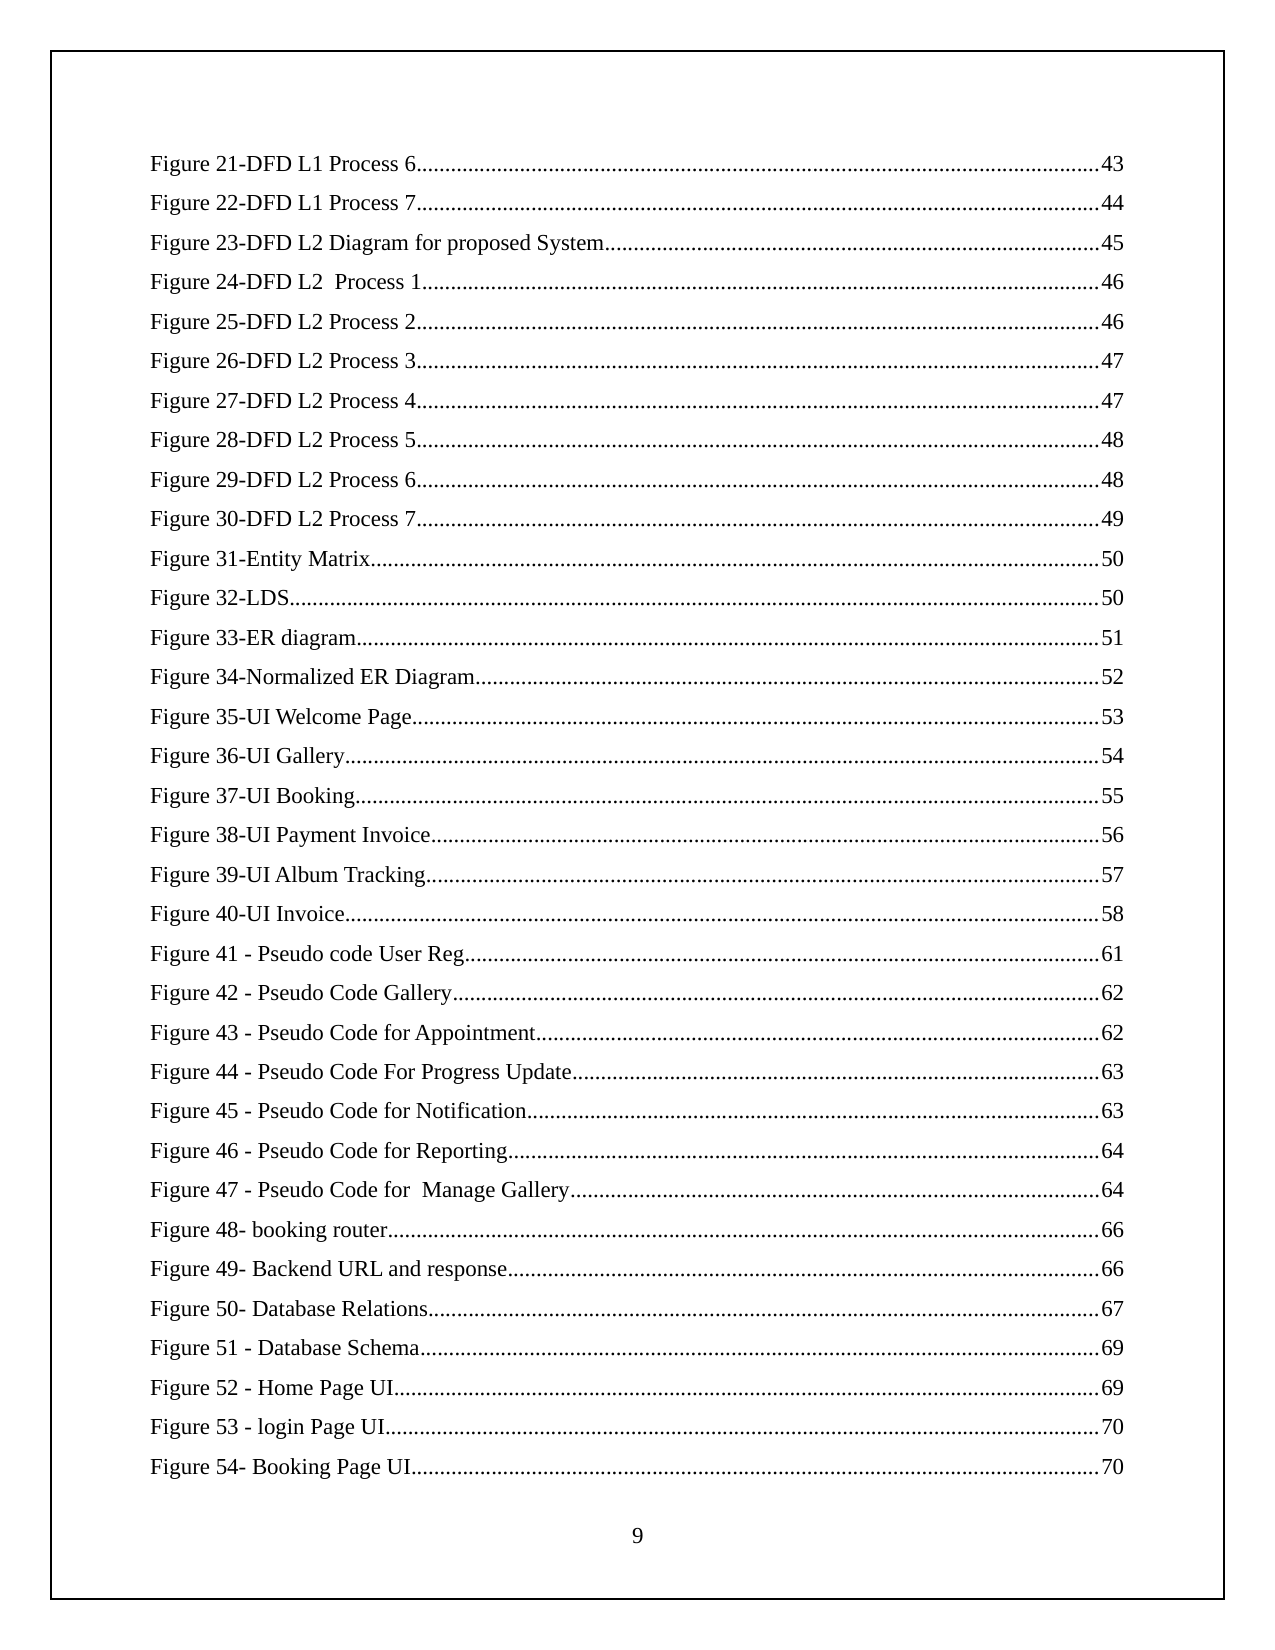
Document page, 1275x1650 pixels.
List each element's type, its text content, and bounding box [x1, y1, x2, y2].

text Figure 29-DFD L2 Process 6 48 [150, 466, 1125, 492]
text Figure 40-UI Invoice 58 [150, 900, 1125, 926]
text Figure 23-DFD L2 Diagram for proposed System 45 [150, 229, 1125, 255]
text Figure 32-LDS 50 [150, 584, 1125, 611]
text Figure 33-ER diagram 51 [150, 624, 1125, 650]
text Figure 22-DFD L1 Process 7 44 [150, 189, 1125, 216]
text Figure 47 - Pseudo Code for Manage Gallery 64 [150, 1176, 1125, 1203]
text Figure 39-UI Album Tracking 57 [150, 861, 1125, 887]
text Figure 51 - Database Schema 69 [150, 1334, 1125, 1361]
text Figure 43 - Pseudo Code for Appointment 62 [150, 1018, 1125, 1045]
text Figure 46 - Pseudo Code for Reporting 64 [150, 1137, 1125, 1163]
text Figure 53 - login Page UI 70 [150, 1413, 1125, 1440]
text Figure 27-DFD L2 Process 4 47 [150, 387, 1125, 413]
text Figure 36-UI Gallery 54 [150, 742, 1125, 768]
text Figure 38-UI Payment Invoice 56 [150, 821, 1125, 847]
text Figure 50- Database Relations 67 [150, 1295, 1125, 1321]
text Figure 26-DFD L2 Process 3 47 [150, 347, 1125, 374]
text Figure 42 - Pseudo Code Gallery 62 [150, 979, 1125, 1005]
text Figure 34-Normalized ER Diagram 52 [150, 663, 1125, 689]
text Figure 49- Backend URL and response 66 [150, 1255, 1125, 1282]
text Figure 31-Entity Matrix 50 [150, 545, 1125, 571]
text Figure 21-DFD L1 Process 6 43 [150, 150, 1125, 176]
text Figure 35-UI Welcome Page 53 [150, 703, 1125, 729]
text Figure 54- Booking Page UI 70 [150, 1453, 1125, 1479]
text Figure 25-DFD L2 Process 2 46 [150, 308, 1125, 334]
text Figure 37-UI Booking 55 [150, 782, 1125, 808]
text Figure 41 - Pseudo code User Reg 61 [150, 939, 1125, 966]
text Figure 48- booking router 66 [150, 1216, 1125, 1242]
text Figure 24-DFD L2 Process 1 46 [150, 268, 1125, 295]
text Figure 30-DFD L2 Process 7 49 [150, 505, 1125, 532]
text Figure 52 - Home Page UI 69 [150, 1374, 1125, 1400]
text Figure 44 - Pseudo Code For Progress Update 63 [150, 1058, 1125, 1084]
text Figure 28-DFD L2 Process 5 48 [150, 426, 1125, 453]
text Figure 45 - Pseudo Code for Notification 63 [150, 1097, 1125, 1124]
